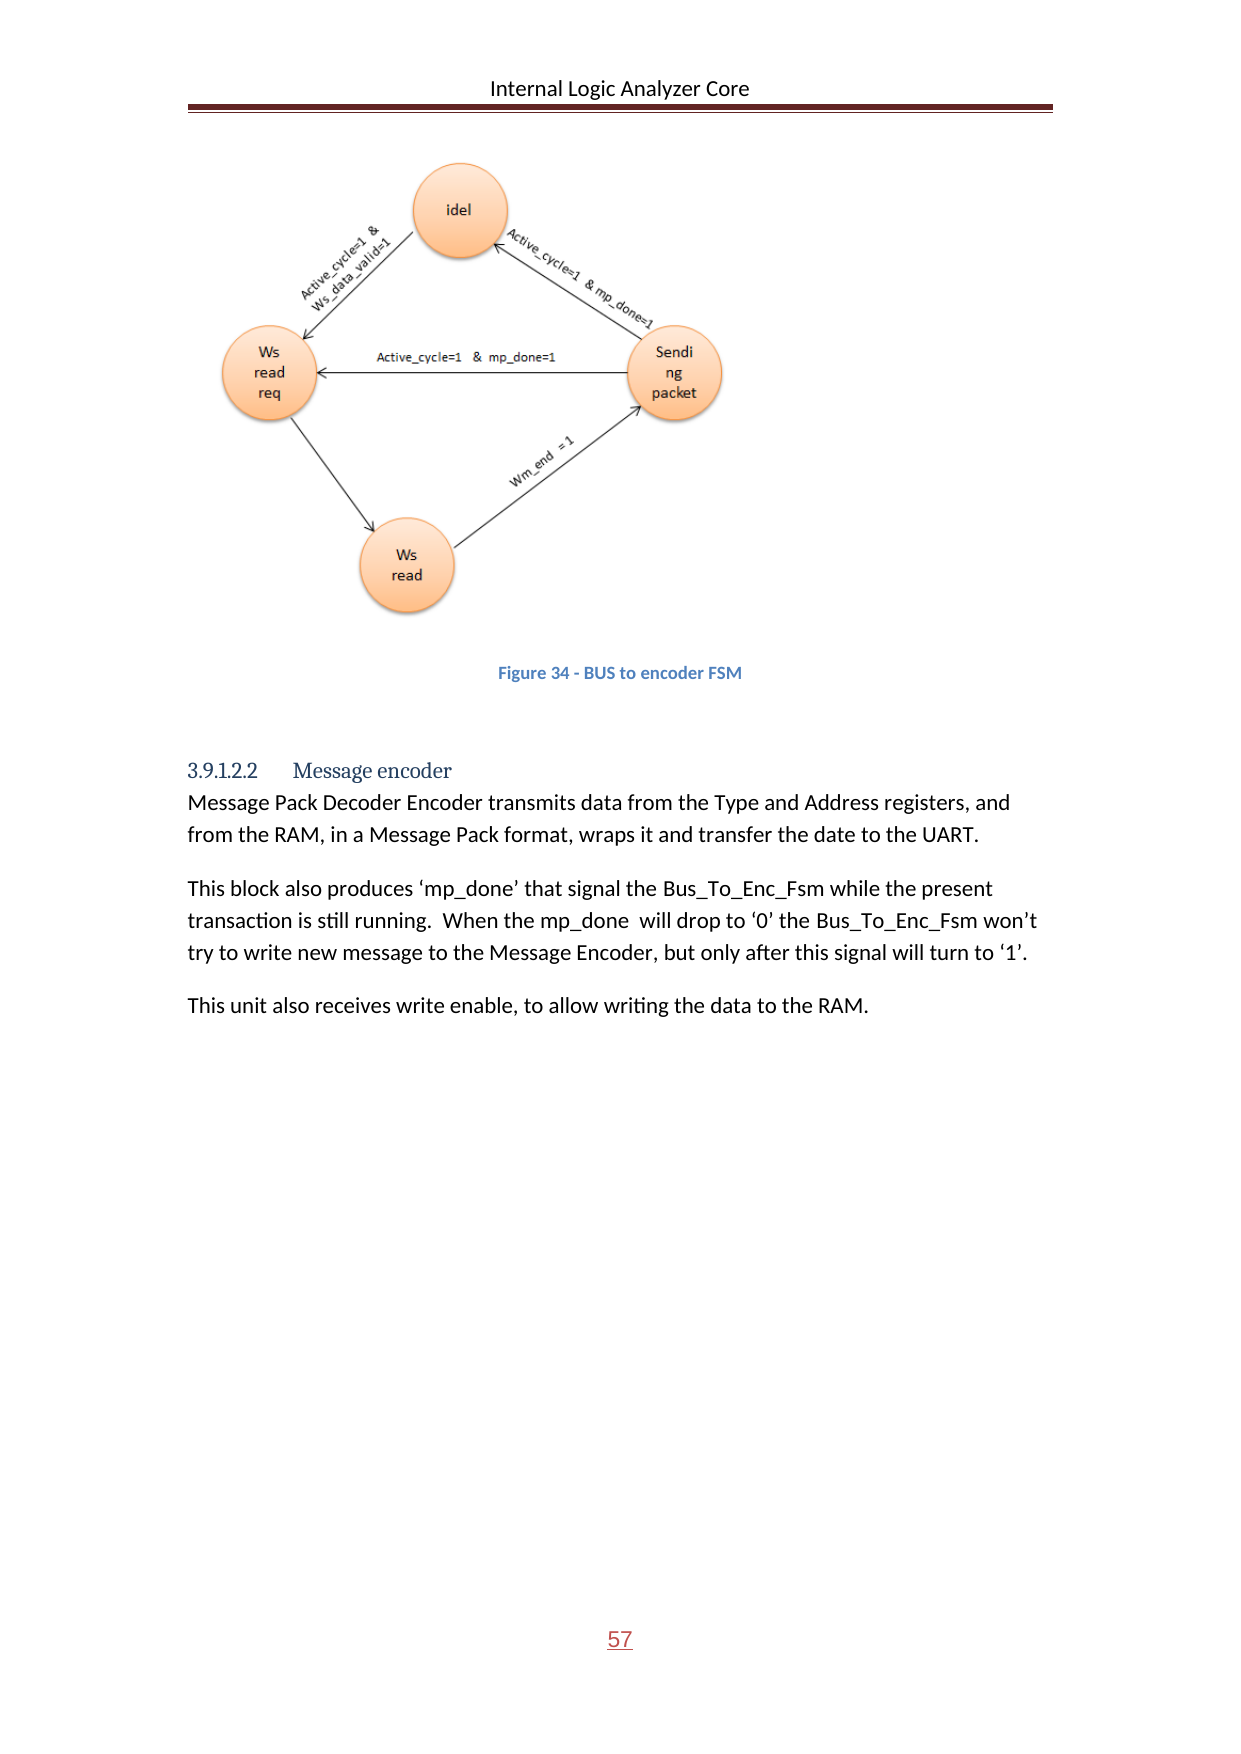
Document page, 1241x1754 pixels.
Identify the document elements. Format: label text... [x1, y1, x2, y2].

text Message Pack Decoder Encoder transmits data from the Type and Address registers, and from the RAM, in a Message Pack format, wraps it and transfer the date to the UART. [187, 788, 1053, 849]
text This block also produces ‘mp_done’ that signal the Bus_To_Enc_Fsm while the present transaction is still running. When the mp_done will drop to ‘0’ the Bus_To_Enc_Fsm won’t try to write new message to the Message Encoder, but only after this signal will turn to ‘1’. [187, 874, 1053, 966]
subtitle 3.9.1.2.2 Message encoder [187, 758, 1053, 784]
picture [187, 150, 786, 637]
text Figure - BUS to encoder FSM [187, 661, 1053, 684]
text This unit also receives write enable, to allow writing the data to the RAM. [187, 991, 1053, 1019]
